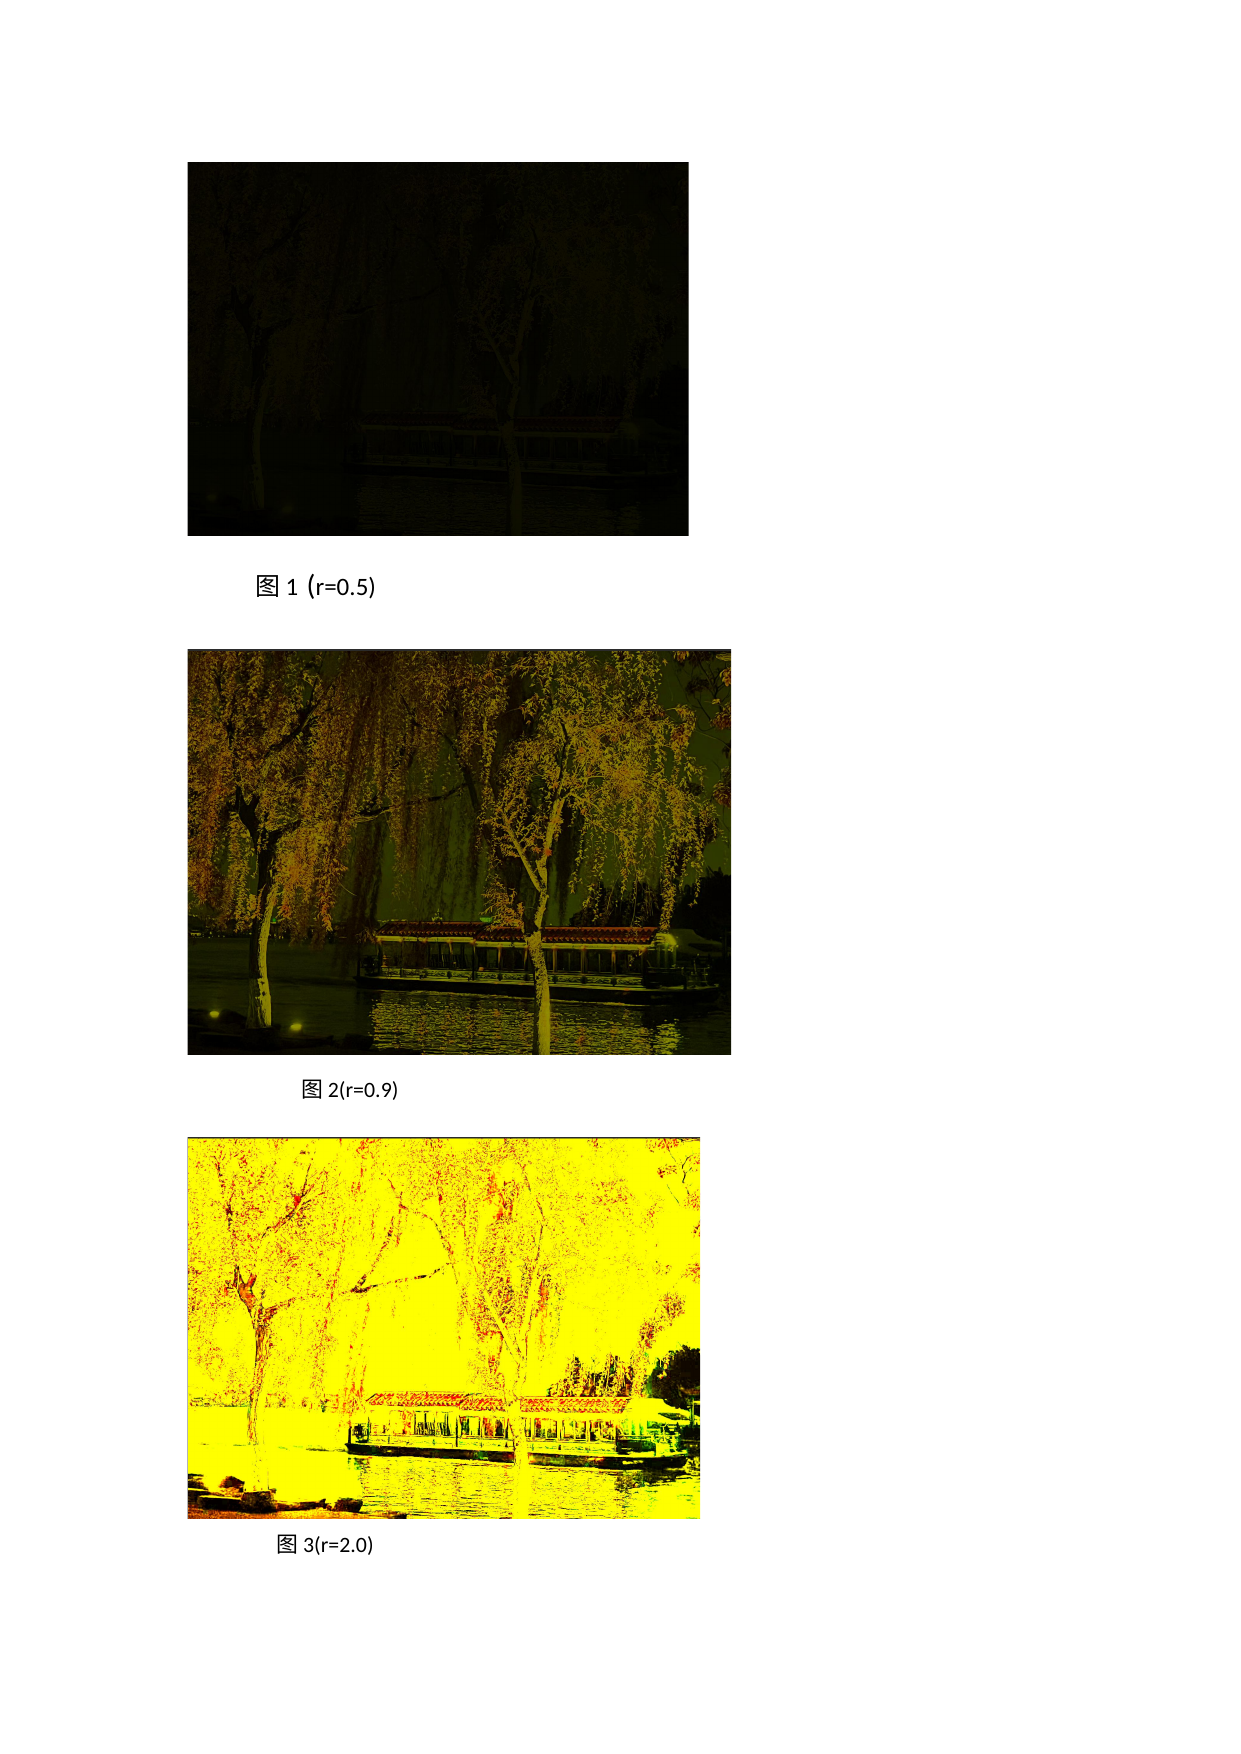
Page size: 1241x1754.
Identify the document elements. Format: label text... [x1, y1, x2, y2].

picture [187, 649, 732, 1055]
text 图1 (r=0.5) [187, 552, 1053, 617]
text 图2(r=0.9) [187, 1072, 1053, 1104]
picture [187, 162, 689, 536]
text 图3(r=2.0) [187, 1527, 1053, 1559]
picture [187, 1137, 700, 1519]
